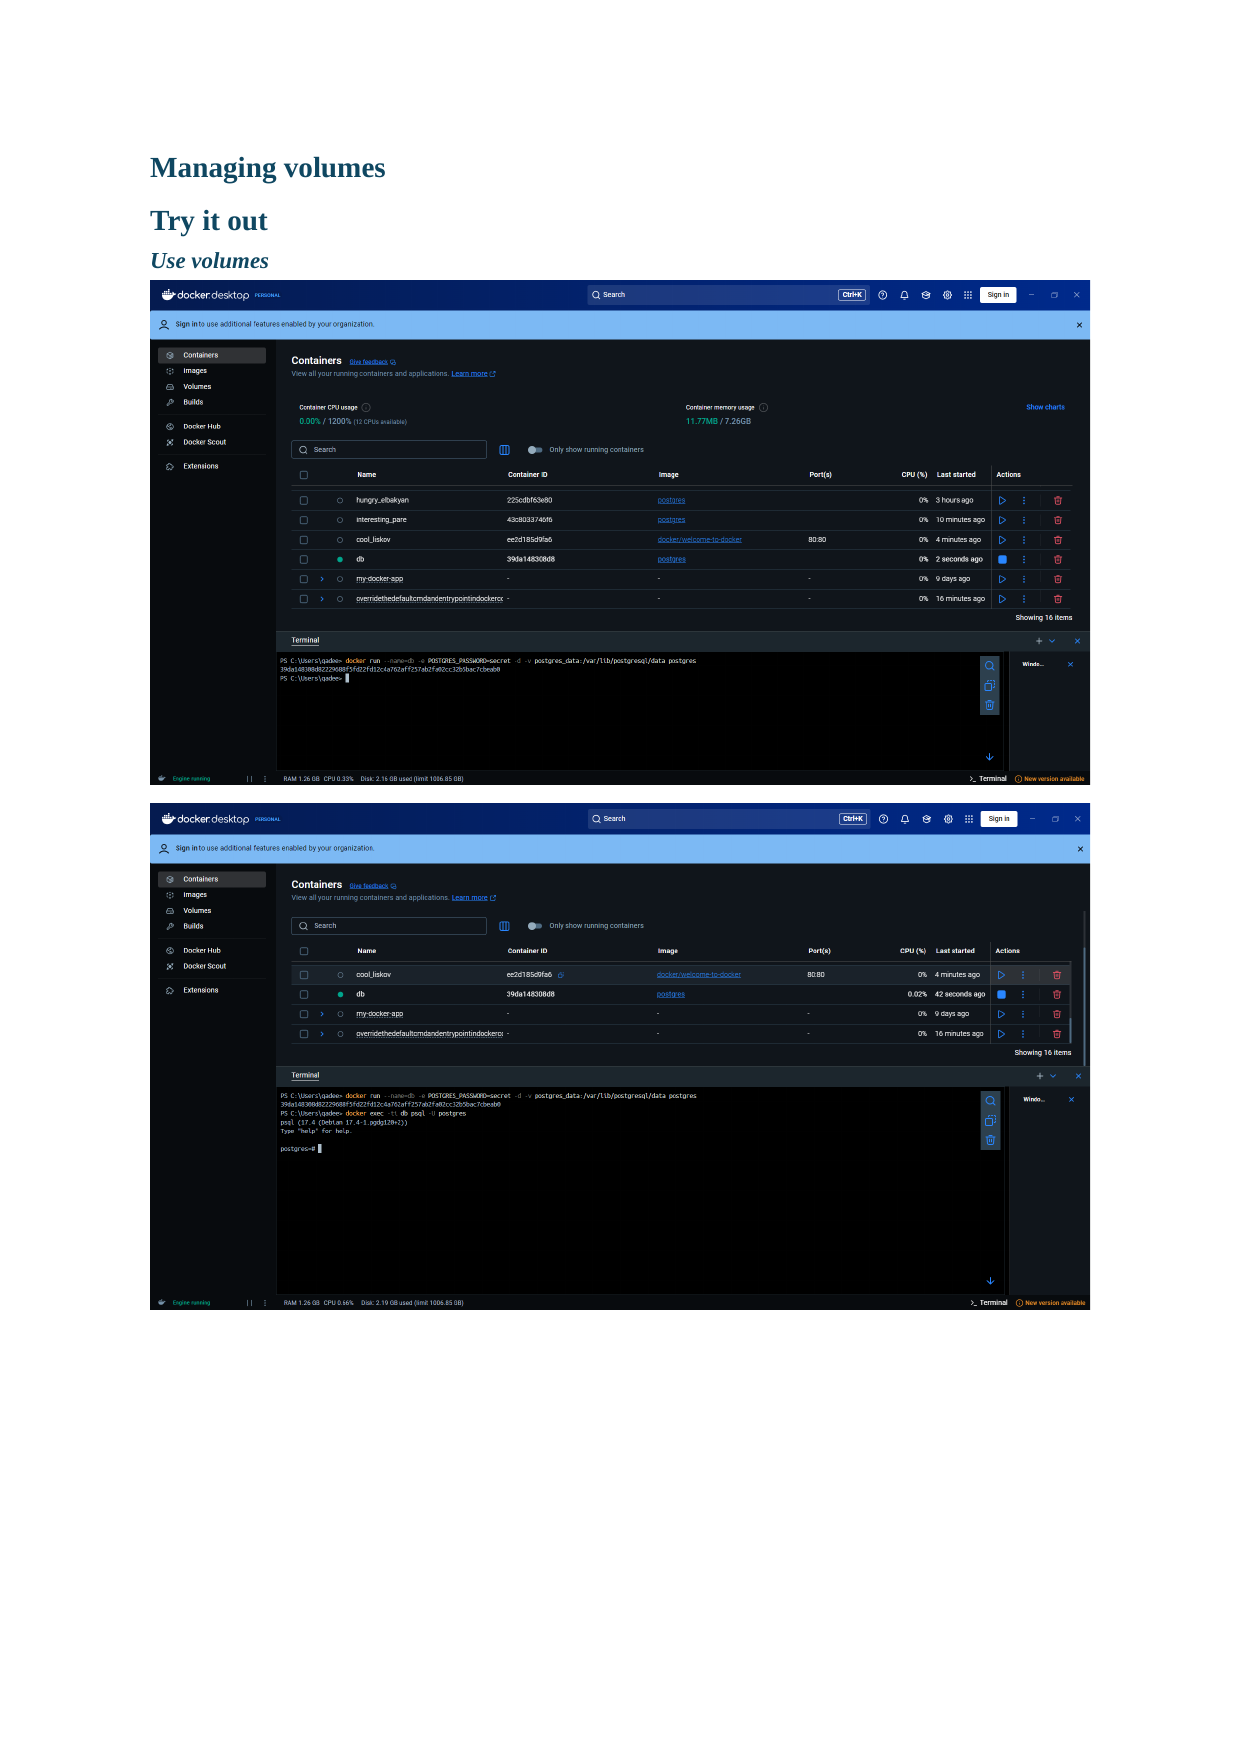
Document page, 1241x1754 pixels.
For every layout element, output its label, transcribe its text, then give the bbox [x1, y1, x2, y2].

subtitle Managing volumes [150, 150, 1090, 183]
picture [150, 280, 1091, 785]
subtitle Try it out [150, 203, 1090, 236]
subtitle Use volumes [150, 247, 1090, 274]
picture [150, 803, 1091, 1310]
